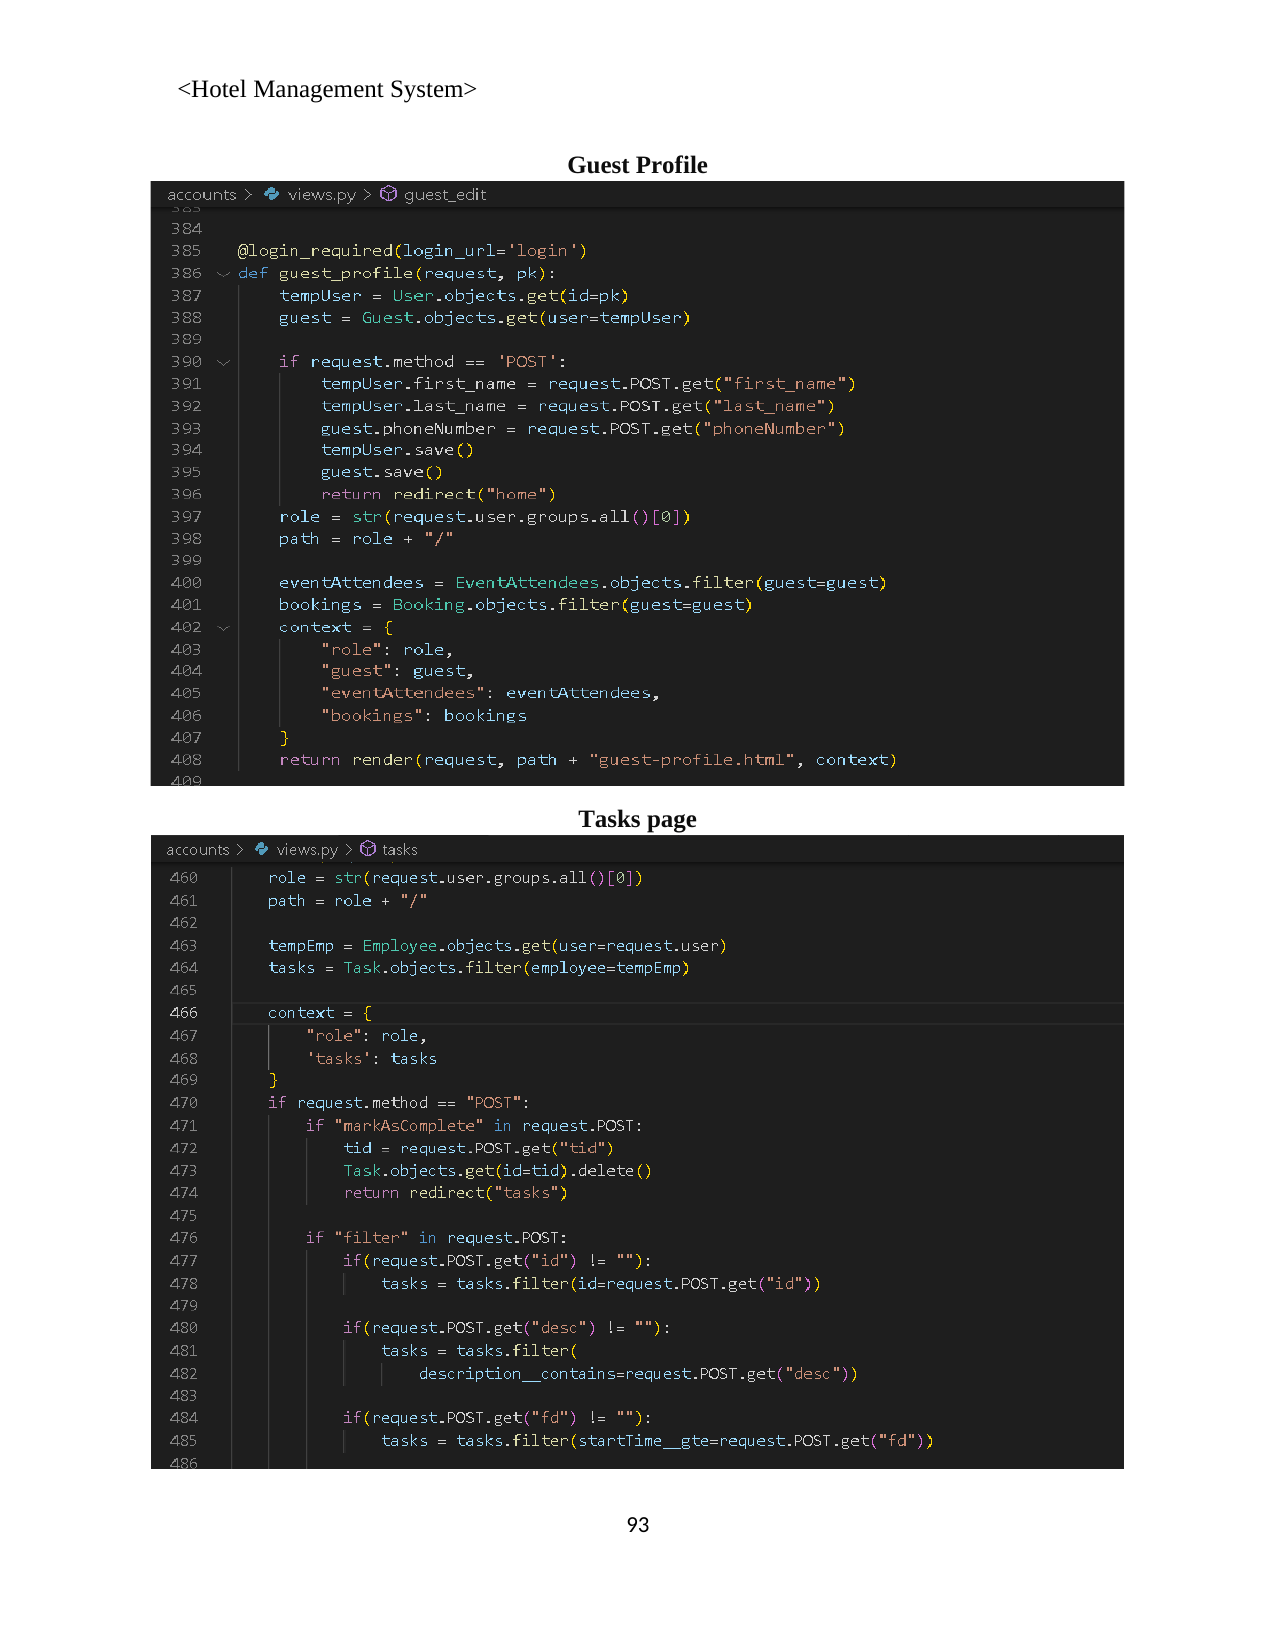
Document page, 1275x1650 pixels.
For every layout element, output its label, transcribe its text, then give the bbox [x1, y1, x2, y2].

text Guest Profile [150, 150, 1125, 181]
picture [150, 181, 1125, 786]
picture [151, 835, 1124, 1469]
